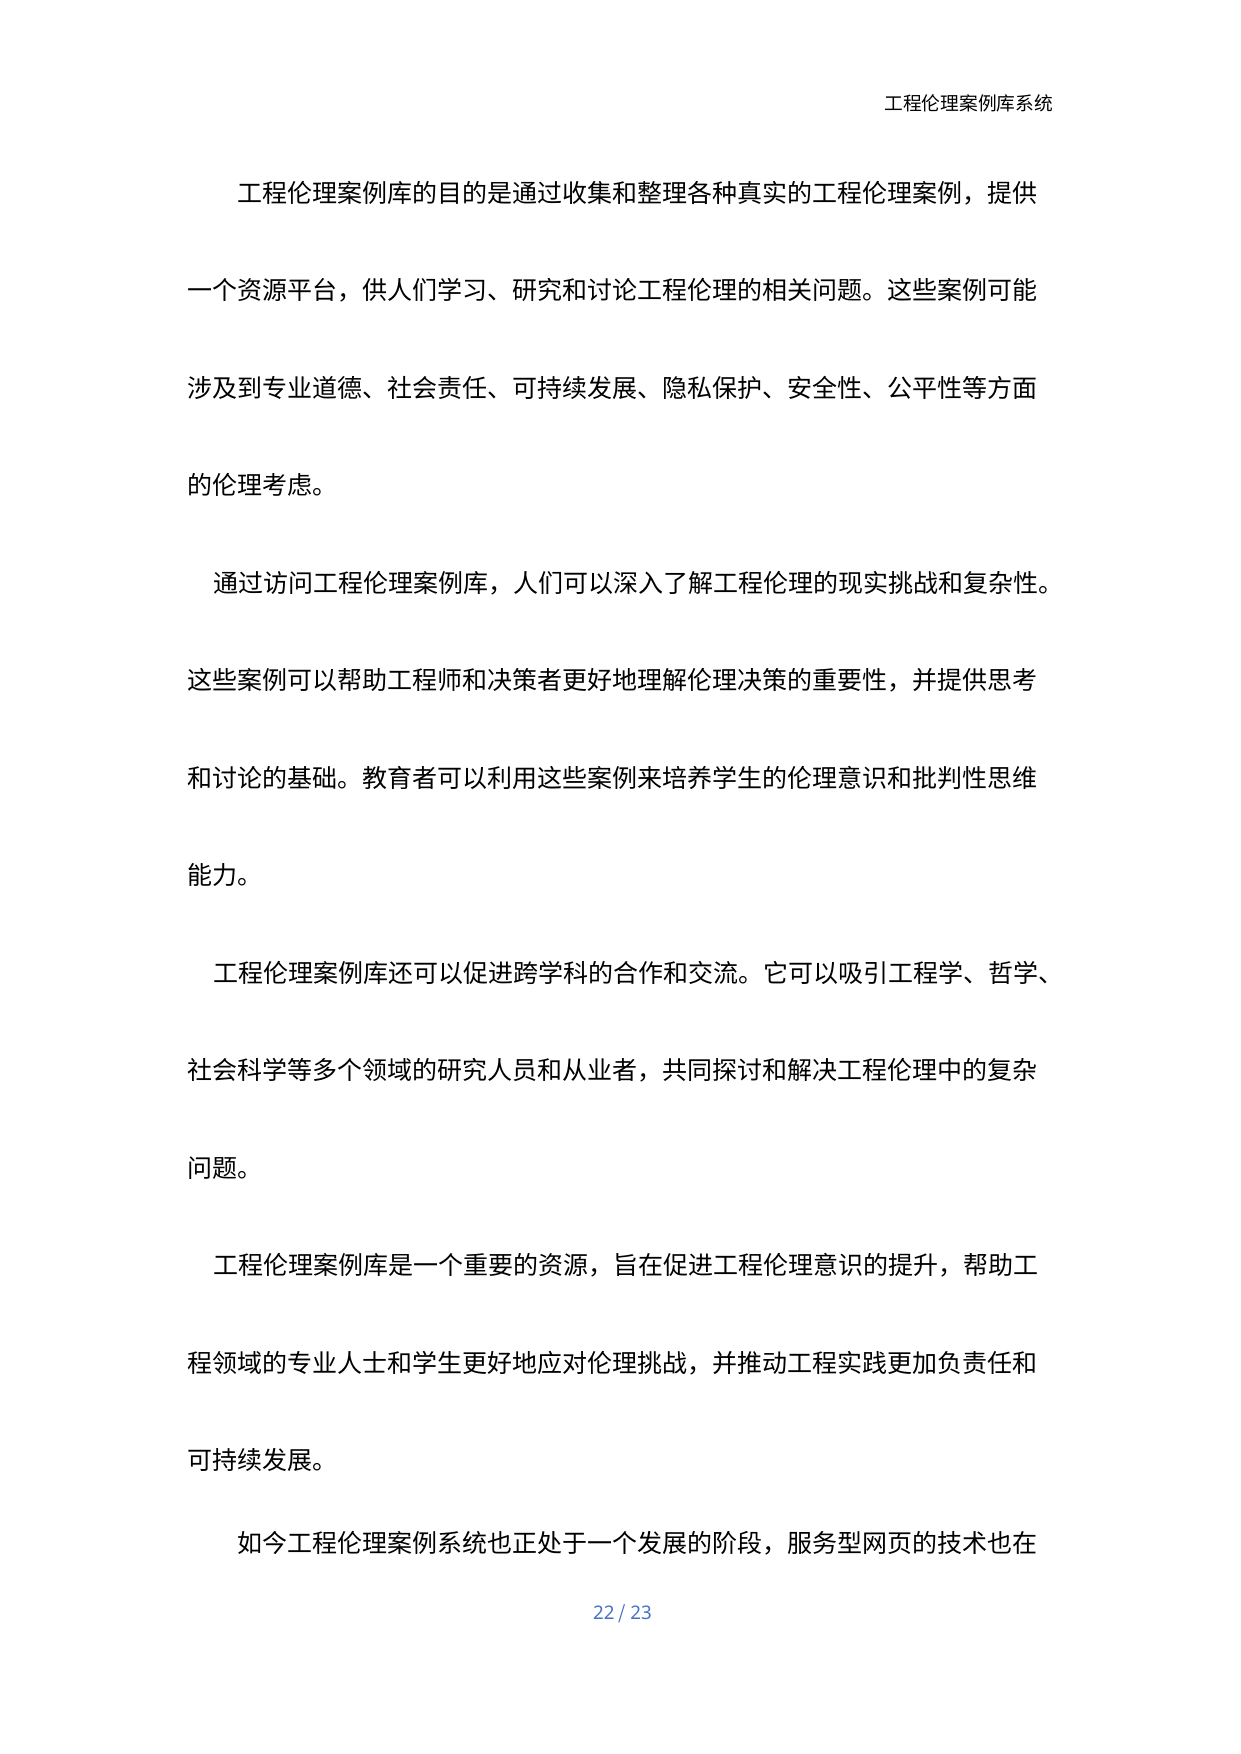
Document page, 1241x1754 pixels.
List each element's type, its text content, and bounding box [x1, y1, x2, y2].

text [187, 1509, 1053, 1574]
text 工程伦理案例库的目的是通过收集和整理各种真实的工程伦理案例，提供一个资源平台，供人们学习、研究和讨论工程伦理的相关问题。这些案例可能涉及到专业道德、社会责任、可持续发展、隐私保护、安全性、公平性等方面的伦理考虑。 通过访问工程伦理案例库，人们可以深入了解工程伦理的现实挑战和复杂性。这些案例可以帮助工程师和决策者更好地理解伦理决策的重要性，并提供思考和讨论的基础。教育者可以利用这些案例来培养学生的伦理意识和批判性思维能力。 工程伦理案例库还可以促进跨学科的合作和交流。它可以吸引工程学、哲学、社会科学等多个领域的研究人员和从业者，共同探讨和解决工程伦理中的复杂问题。 工程伦理案例库是一个重要的资源，旨在促进工程伦理意识的提升，帮助工程领域的专业人士和学生更好地应对伦理挑战，并推动工程实践更加负责任和可持续发展。 [187, 159, 1053, 1491]
